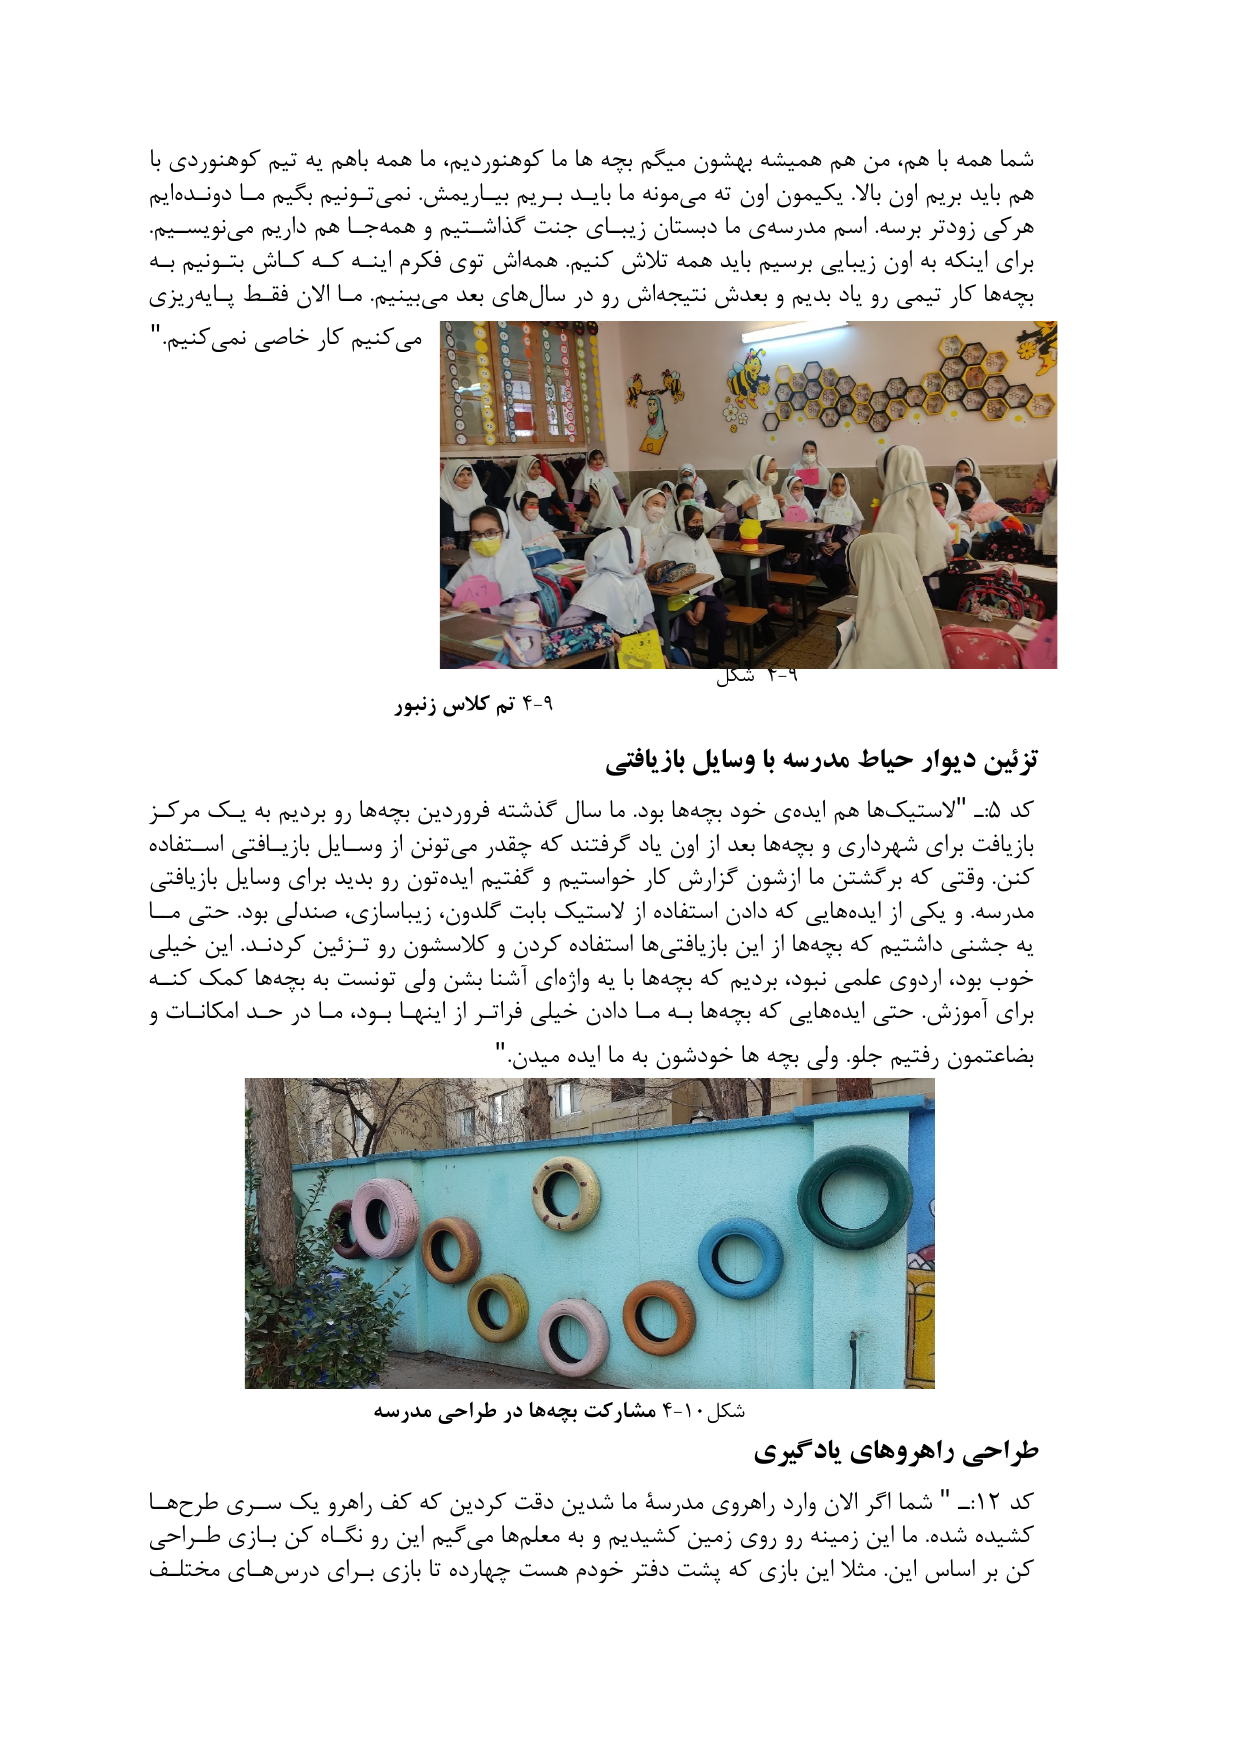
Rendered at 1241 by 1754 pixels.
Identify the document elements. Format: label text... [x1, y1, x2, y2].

table_header مشارکت بچه‌ها در طراحی مدرسه [148, 1078, 1032, 1427]
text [148, 148, 1033, 355]
text کد 5: "لاستیک‌ها هم ایده‌ی خود بچه‌ها بود. ما سال گذشته فروردین بچه‌ها رو بردیم به یک مرکز بازیافت برای شهرداری و بچه‌ها بعد از اون یاد گرفتند که چقدر می‌تونن از وسایل بازیافتی استفاده کنن. وقتی که برگشتن ما ازشون گزارش کار خواستیم و گفتیم ایده‌تون رو بدید برای وسایل بازیافتی مدرسه. و یکی از ایده‌هایی که دادن استفاده از لاستیک بابت گلدون، زیباسازی، صندلی بود. حتی ما یه جشنی داشتیم که بچه‌ها از این بازیافتی‌ها استفاده کردن و کلاسشون رو تزئین کردند. این خیلی خوب بود، اردوی علمی نبود، بردیم که بچه‌ها با یه واژه‌ای آشنا بشن ولی تونست به بچه‌ها کمک کنه برای آموزش. حتی ایده‌هایی که بچه‌ها به ما دادن خیلی فراتر از اینها بود، ما در حد امکانات و بضاعتمون رفتیم جلو. ولی بچه ها خودشون به ما ایده میدن." [148, 789, 1033, 1073]
picture [439, 321, 1058, 669]
picture [244, 1078, 935, 1389]
text تزئین دیوار حیاط مدرسه با وسایل بازیافتی [148, 748, 1038, 777]
text طراحی راهروهای یادگیری [148, 1439, 1038, 1468]
text تم کلاس زنبور [148, 406, 757, 719]
